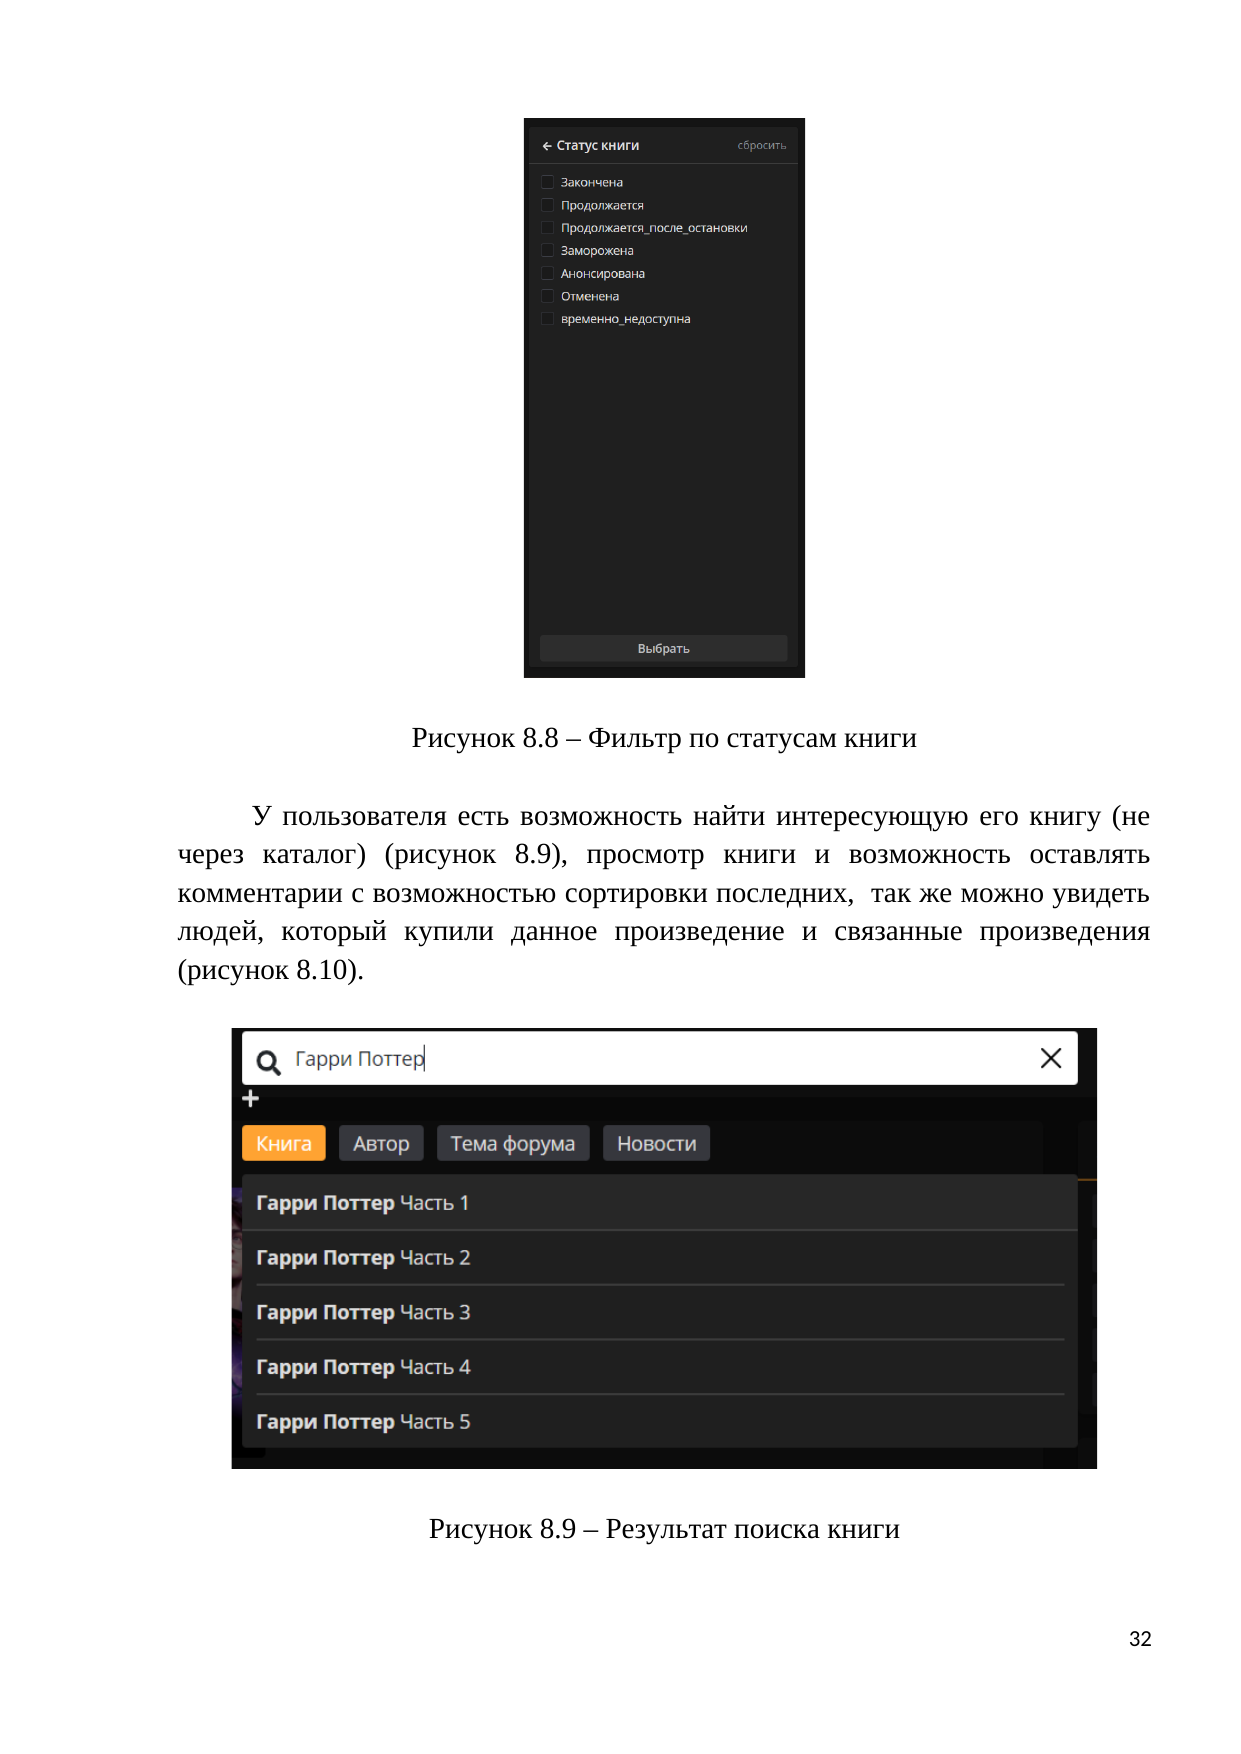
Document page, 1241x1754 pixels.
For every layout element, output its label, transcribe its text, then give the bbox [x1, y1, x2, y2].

text У пользователя есть возможность найти интересующую его книгу (не через каталог) (рисунок 8.9), просмотр книги и возможность оставлять комментарии с возможностью сортировки последних, так же можно увидеть людей, который купили данное произведение и связанные произведения (рисунок 8.10). [177, 798, 1152, 985]
picture [523, 118, 805, 678]
text Рисунок 8.9 – Результат поиска книги [177, 1511, 1152, 1545]
picture [231, 1028, 1098, 1469]
text Рисунок 8.8 – Фильтр по статусам книги [177, 721, 1152, 754]
